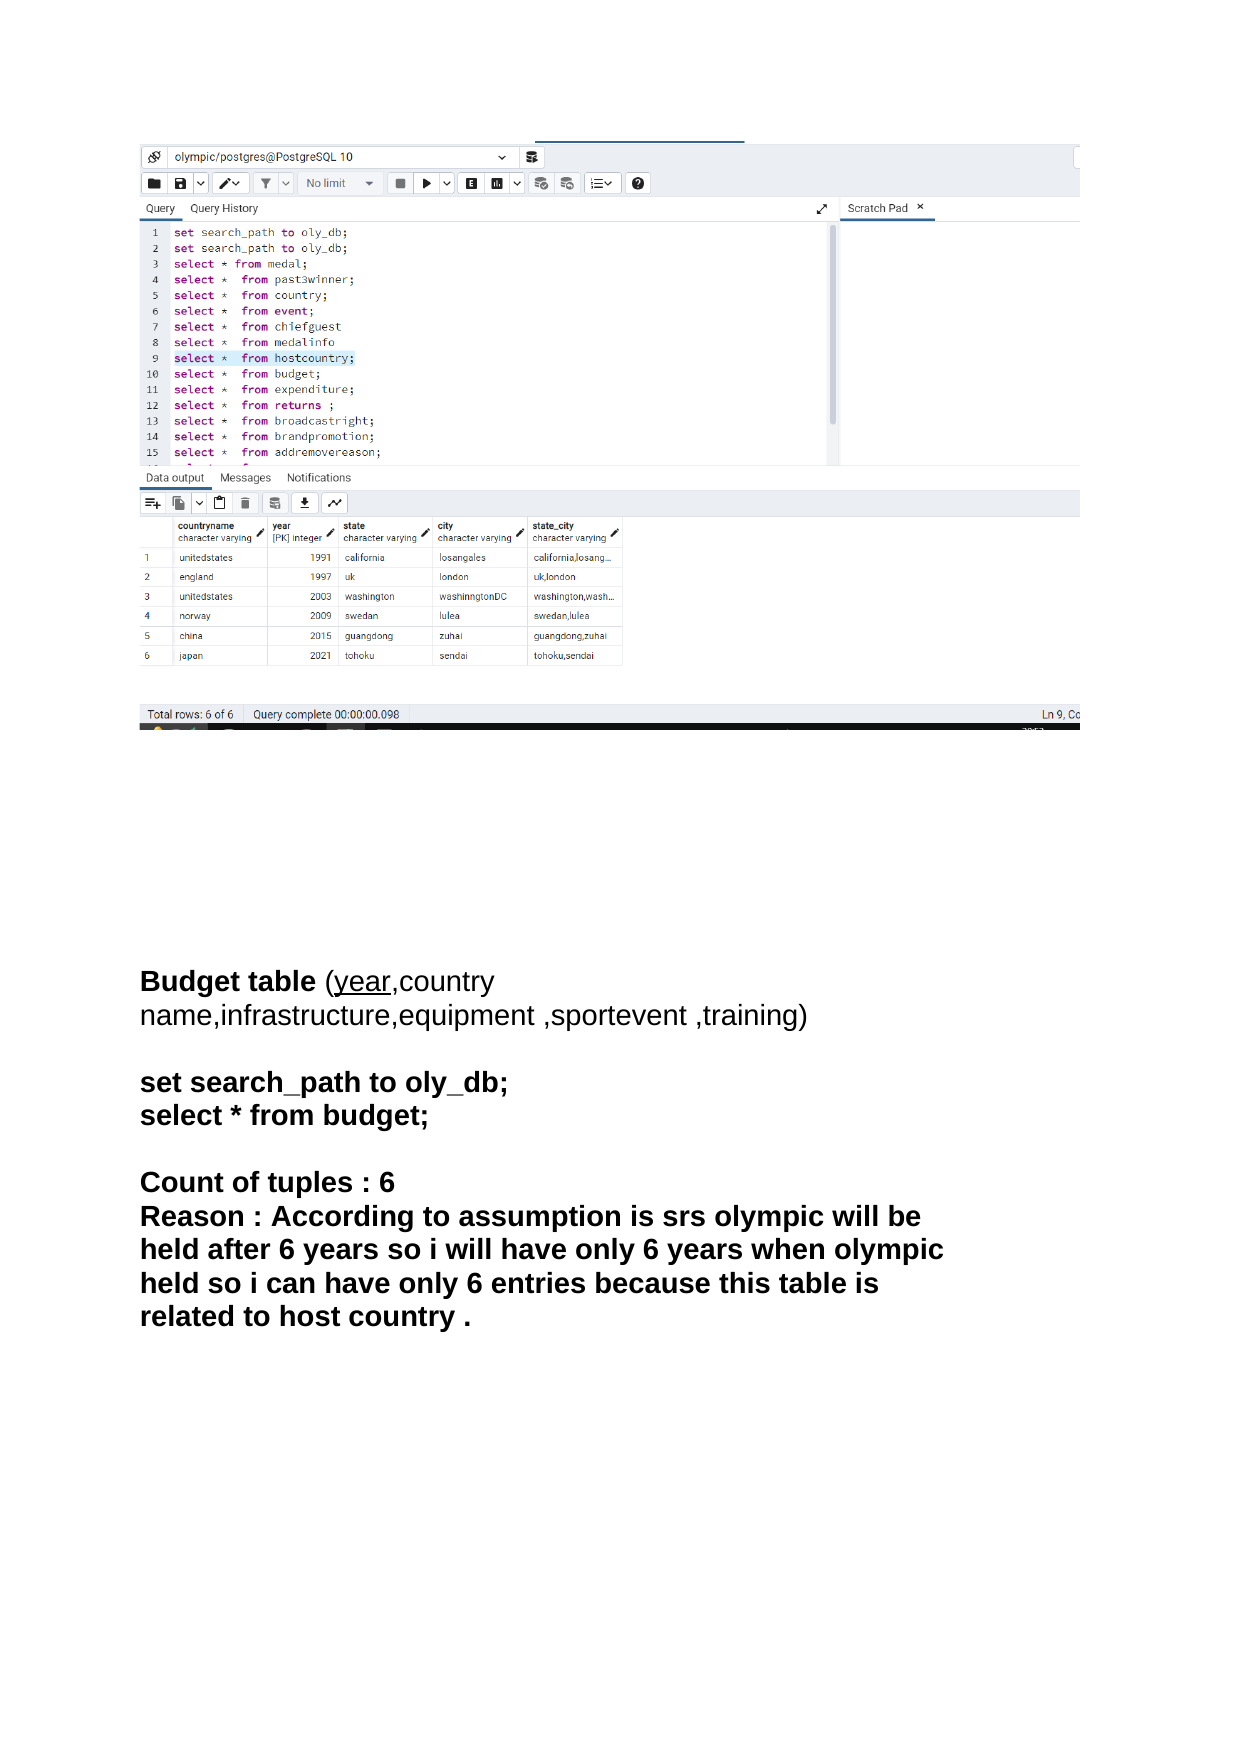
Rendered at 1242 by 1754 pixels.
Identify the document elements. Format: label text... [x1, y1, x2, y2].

picture [139, 141, 1080, 730]
text Budget table (year,country name,infrastructure,equipment ,sportevent ,training) [139, 964, 983, 1031]
text select * from budget; [139, 1098, 983, 1132]
text Reason : According to assumption is srs olympic will be held after 6 years so i will have only 6 years when olympic held so i can have only 6 entries because this table is related to host country . [139, 1199, 983, 1333]
text set search_path to oly_db; [139, 1064, 983, 1098]
text Count of tuples : 6 [139, 1165, 983, 1199]
